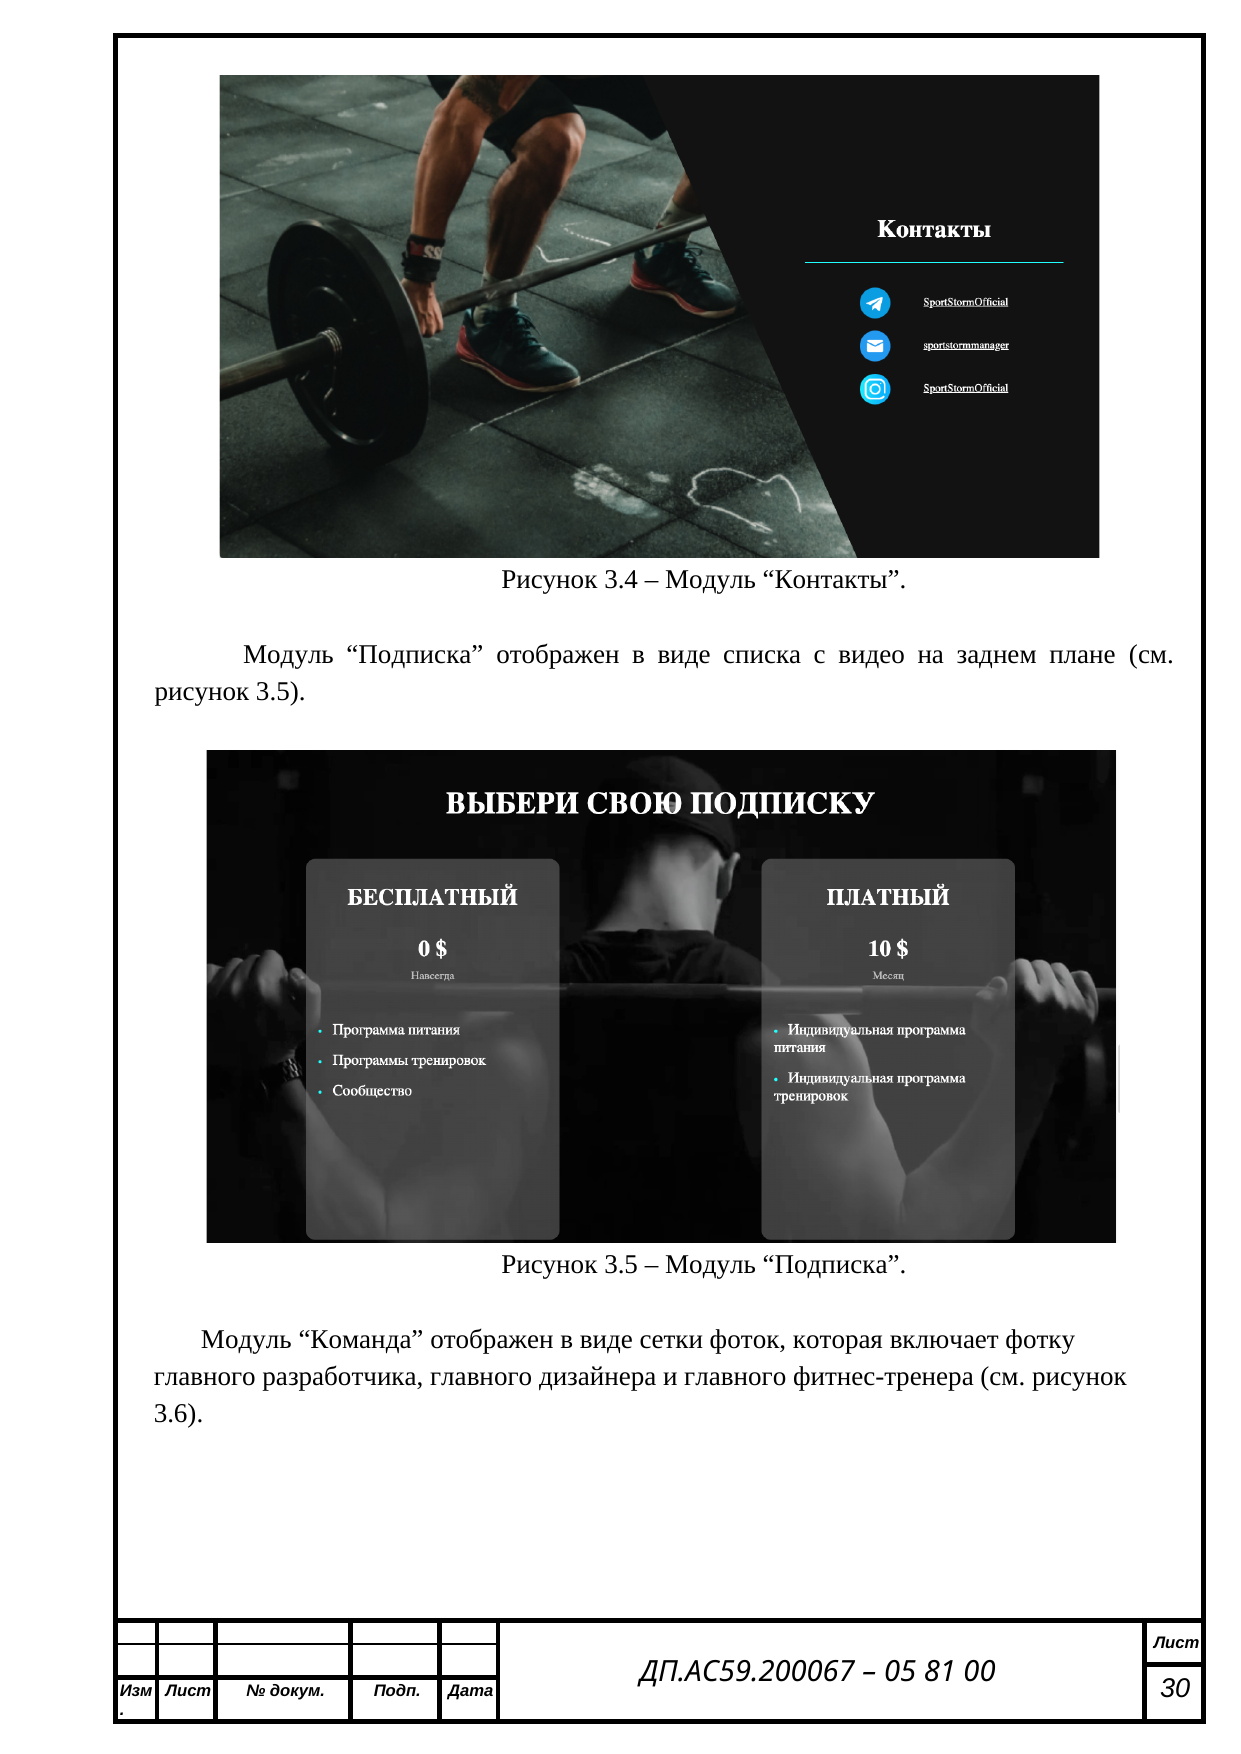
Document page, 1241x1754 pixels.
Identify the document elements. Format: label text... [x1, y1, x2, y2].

table_cell [500, 1623, 1142, 1719]
table_cell [118, 1623, 155, 1643]
table_cell [218, 1623, 348, 1643]
picture [206, 750, 1120, 1243]
table_cell [442, 1645, 496, 1675]
table_cell Лист [159, 1680, 213, 1719]
table_cell [353, 1623, 437, 1643]
picture [219, 75, 1100, 558]
table_cell № докум. [218, 1680, 348, 1719]
table_cell Лист [1147, 1623, 1201, 1662]
table_cell Подп. [353, 1680, 437, 1719]
table_cell [442, 1623, 496, 1643]
table_cell [159, 1645, 213, 1675]
table_cell [118, 1645, 155, 1675]
table_cell Дата [442, 1680, 496, 1719]
table_header Рисунок 3.4 – Модуль “Контакты”. Модуль “Подписка” отображен в виде списка с видео на заднем плане (см. рисунок 3.5). Рисунок 3.5 – Модуль “Подписка”. Модуль “Команда” отображен в виде сетки фоток, которая включает фотку главного разработчика, главного дизайнера и главного фитнес-тренера (см. рисунок 3.6). [118, 38, 1201, 1618]
table_cell [218, 1645, 348, 1675]
table_cell [159, 1623, 213, 1643]
table_cell [353, 1645, 437, 1675]
table_cell 30 [1147, 1667, 1201, 1719]
table_cell Изм. [118, 1680, 155, 1719]
